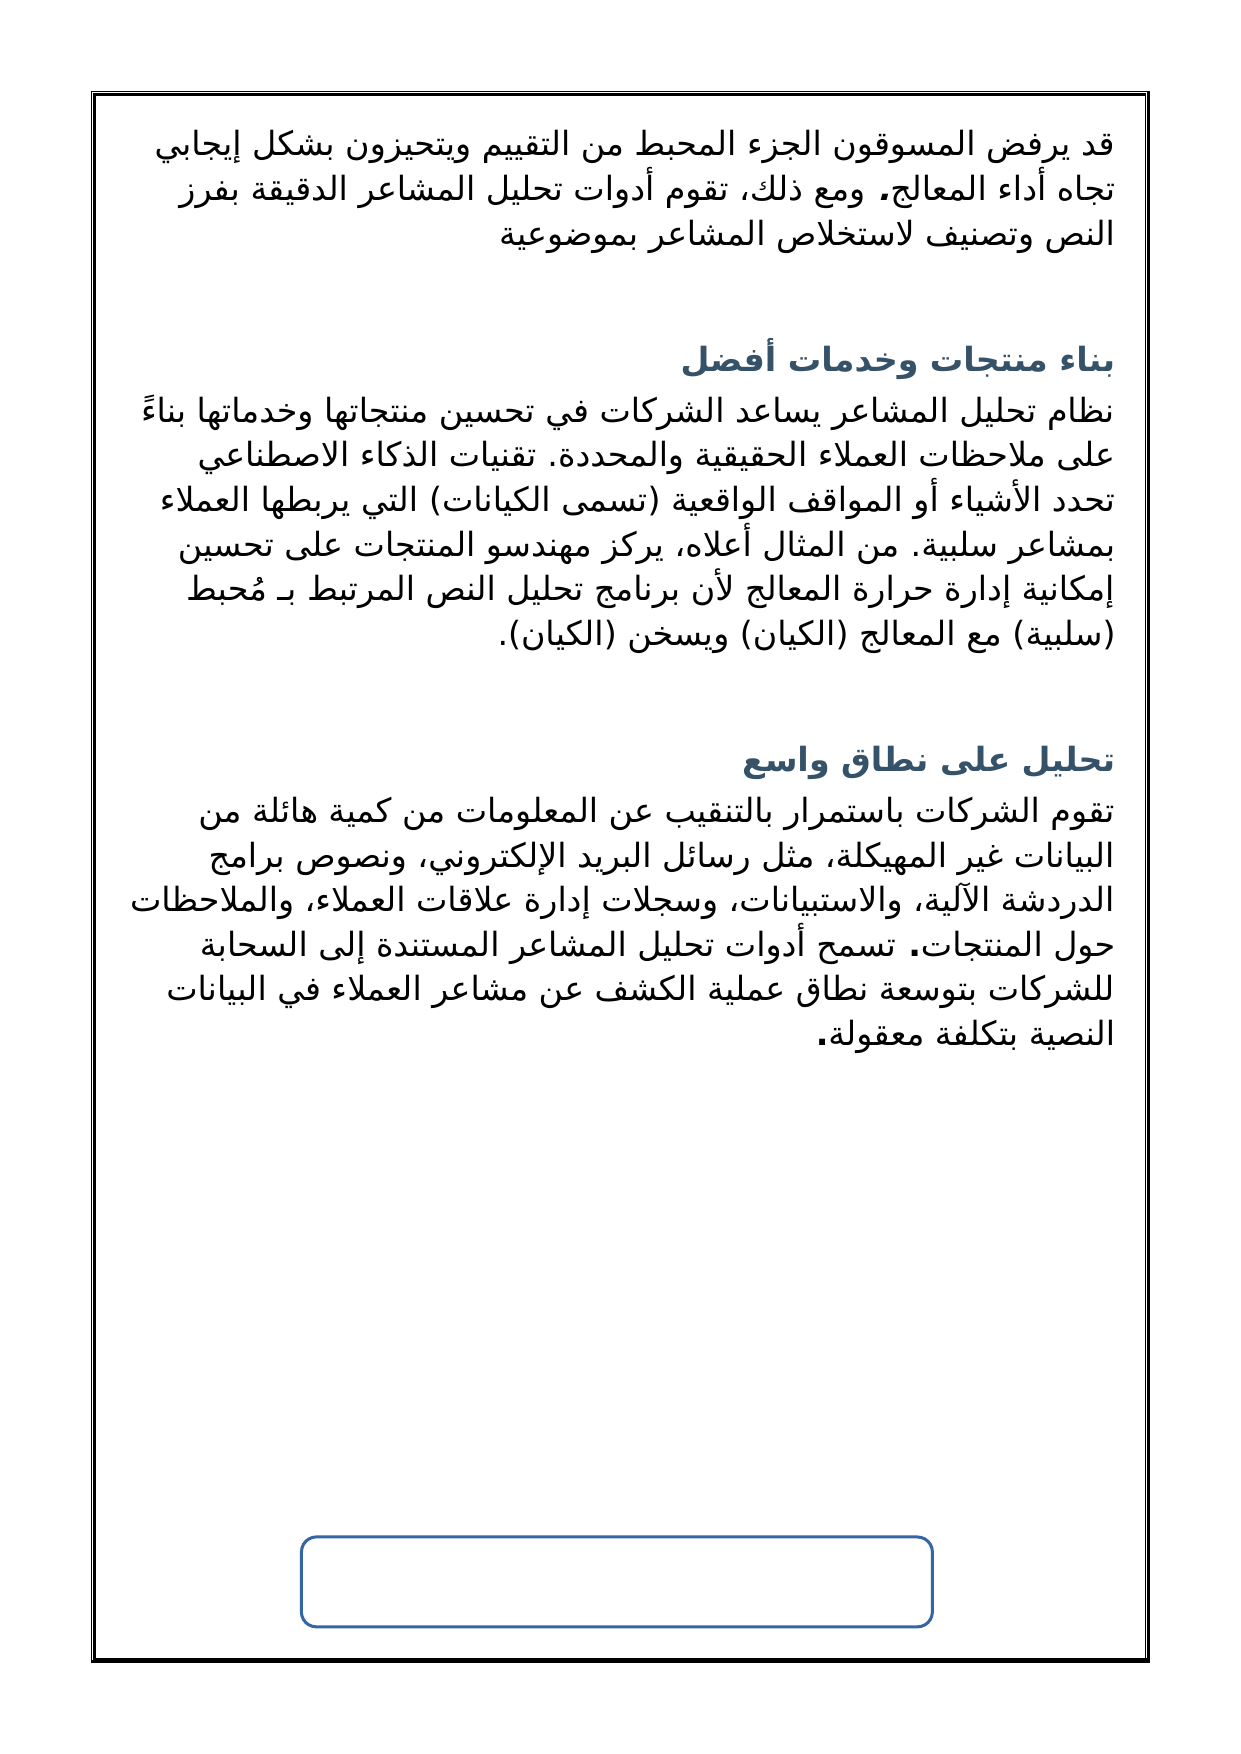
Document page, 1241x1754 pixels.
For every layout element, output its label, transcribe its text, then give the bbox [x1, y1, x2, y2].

text نظام تحليل المشاعر يساعد الشركات في تحسين منتجاتها وخدماتها بناءً على ملاحظات العملاء الحقيقية والمحددة. تقنيات الذكاء الاصطناعي تحدد الأشياء أو المواقف الواقعية (تسمى الكيانات) التي يربطها العملاء بمشاعر سلبية. من المثال أعلاه، يركز مهندسو المنتجات على تحسين إمكانية إدارة حرارة المعالج لأن برنامج تحليل النص المرتبط بـ مُحبط (سلبية) مع المعالج (الكيان) ويسخن (الكيان). [125, 391, 1115, 653]
subtitle تحليل على نطاق واسع [125, 740, 1115, 779]
subtitle بناء منتجات وخدمات أفضل [125, 340, 1115, 379]
text تقوم الشركات باستمرار بالتنقيب عن المعلومات من كمية هائلة من البيانات غير المهيكلة، مثل رسائل البريد الإلكتروني، ونصوص برامج الدردشة الآلية، والاستبيانات، وسجلات إدارة علاقات العملاء، والملاحظات حول المنتجات. تسمح أدوات تحليل المشاعر المستندة إلى السحابة للشركات بتوسعة نطاق عملية الكشف عن مشاعر العملاء في البيانات النصية بتكلفة معقولة. [125, 792, 1115, 1053]
text قد يرفض المسوقون الجزء المحبط من التقييم ويتحيزون بشكل إيجابي تجاه أداء المعالج. ومع ذلك، تقوم أدوات تحليل المشاعر الدقيقة بفرز النص وتصنيف لاستخلاص المشاعر بموضوعية [125, 125, 1115, 253]
